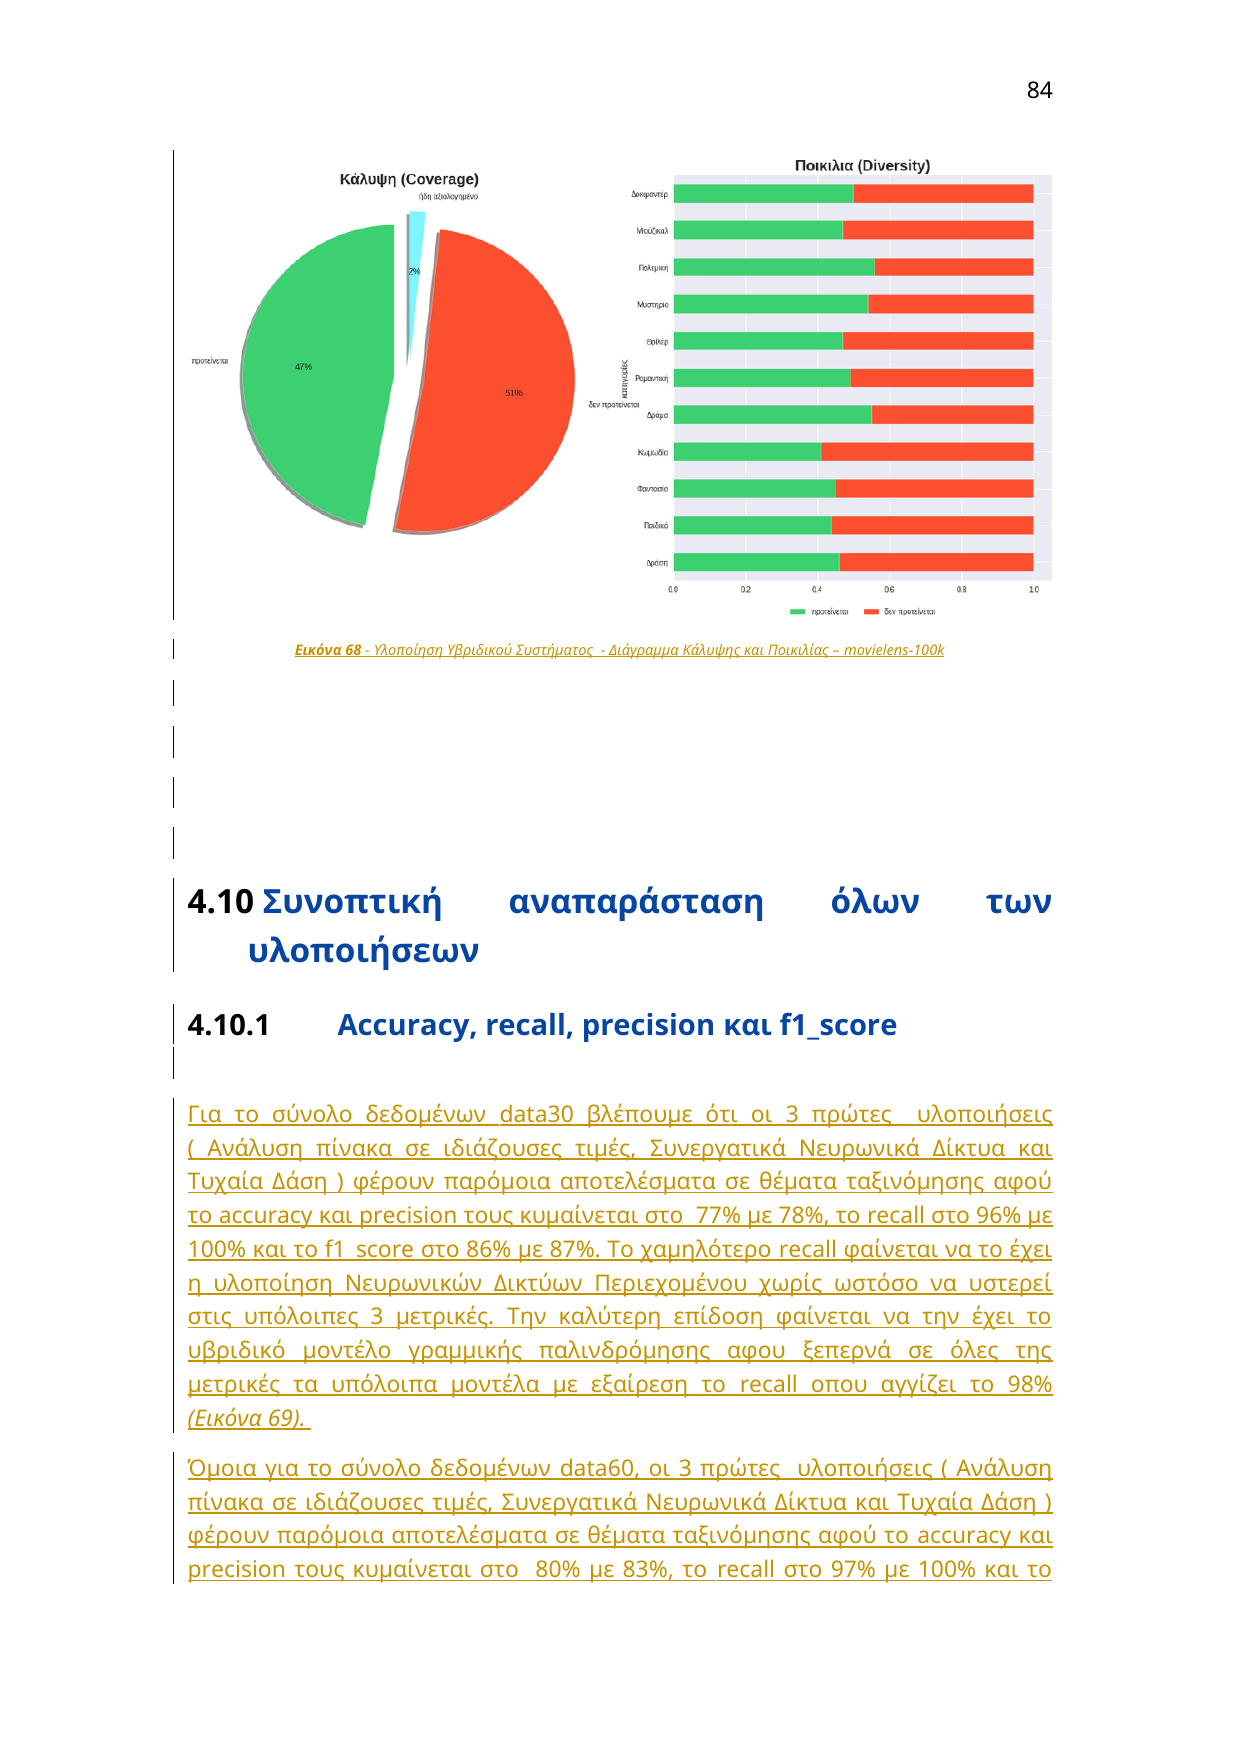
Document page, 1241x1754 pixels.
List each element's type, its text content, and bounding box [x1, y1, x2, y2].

subtitle Συνοπτική αναπαράσταση όλων των υλοποιήσεων [187, 878, 1053, 972]
subtitle Accuracy, recall, precision και f1_score [187, 1004, 1053, 1044]
picture [187, 150, 1053, 621]
